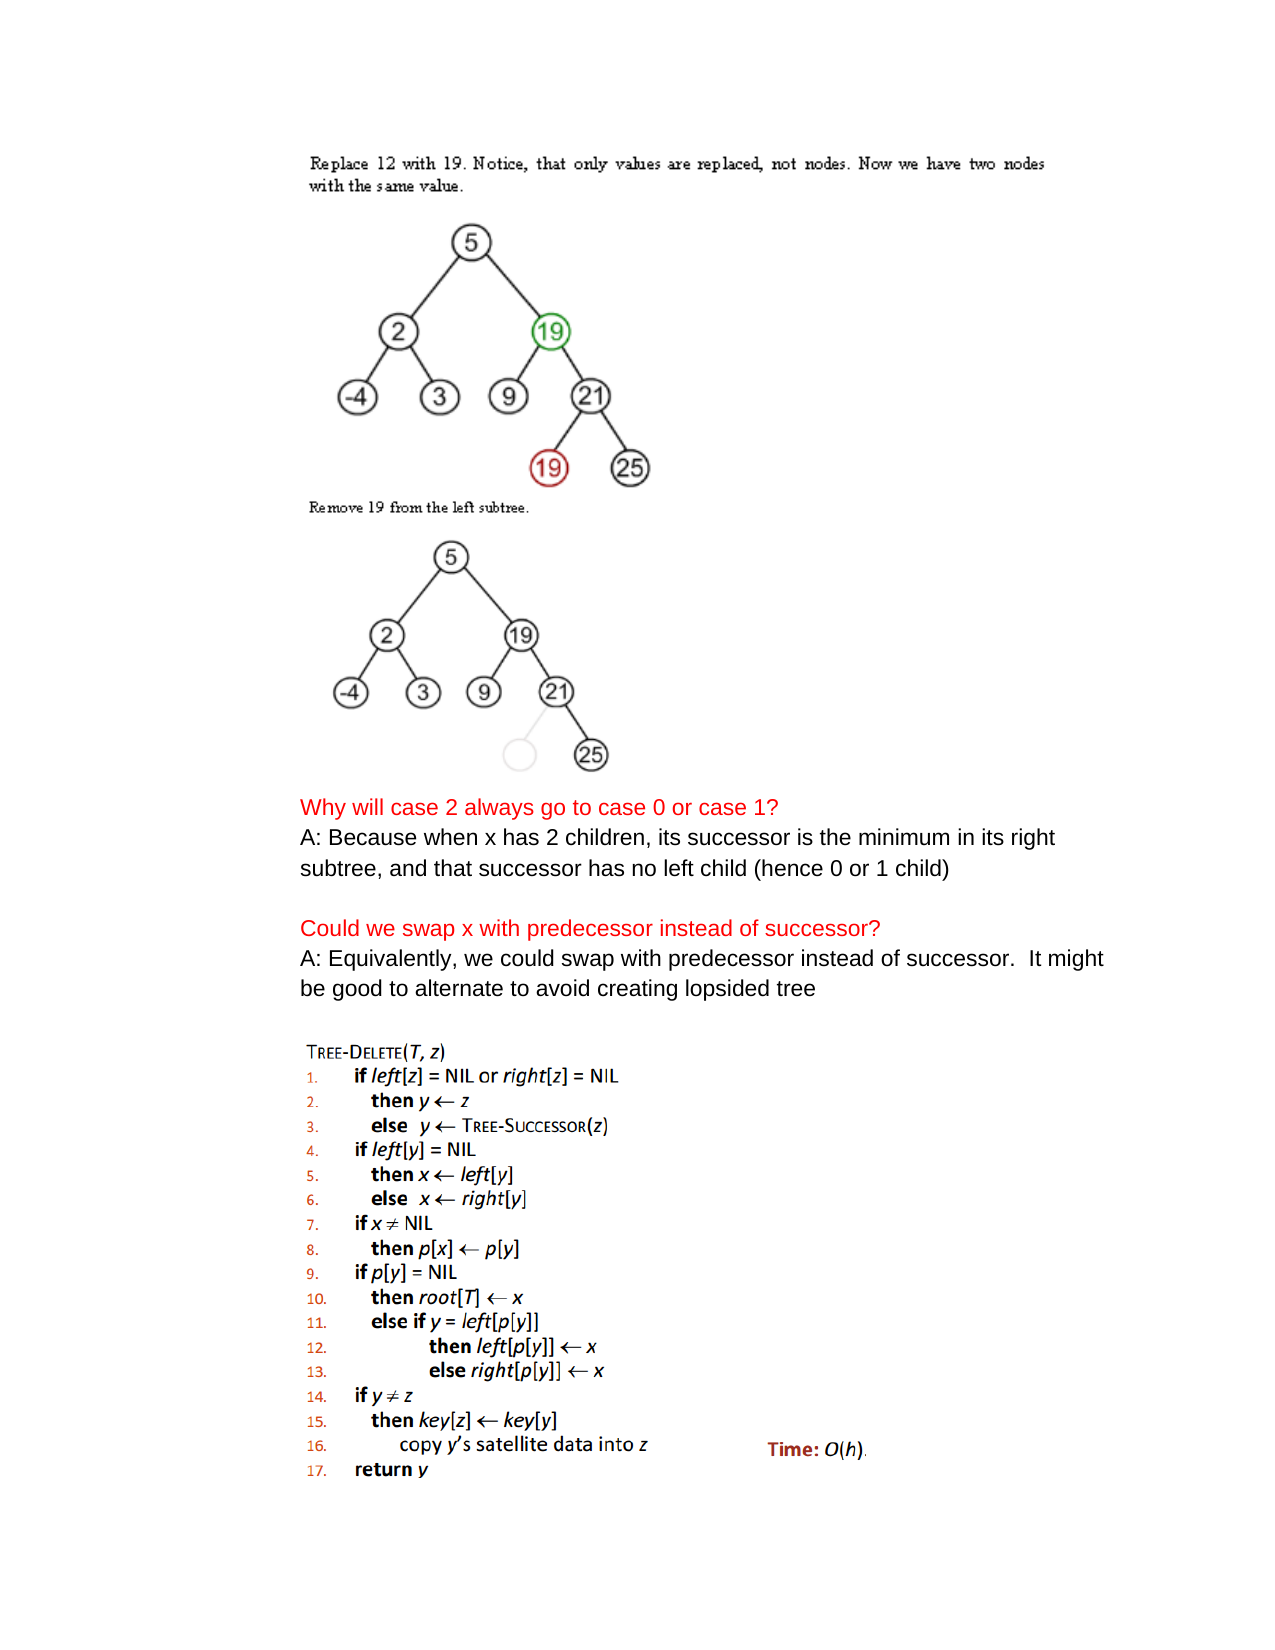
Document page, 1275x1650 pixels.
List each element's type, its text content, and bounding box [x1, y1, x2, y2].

text Could we swap x with predecessor instead of successor? [300, 915, 1125, 941]
picture [300, 492, 644, 790]
text Why will case 2 always go to case 0 or case 1? [225, 794, 1125, 821]
picture [300, 1035, 866, 1478]
text A: Equivalently, we could swap with predecessor instead of successor. It might be good to alternate to avoid creating lopsided tree [300, 945, 1125, 1002]
picture [300, 149, 1052, 489]
text A: Because when x has 2 children, its successor is the minimum in its right subtree, and that successor has no left child (hence 0 or 1 child) [300, 824, 1125, 881]
